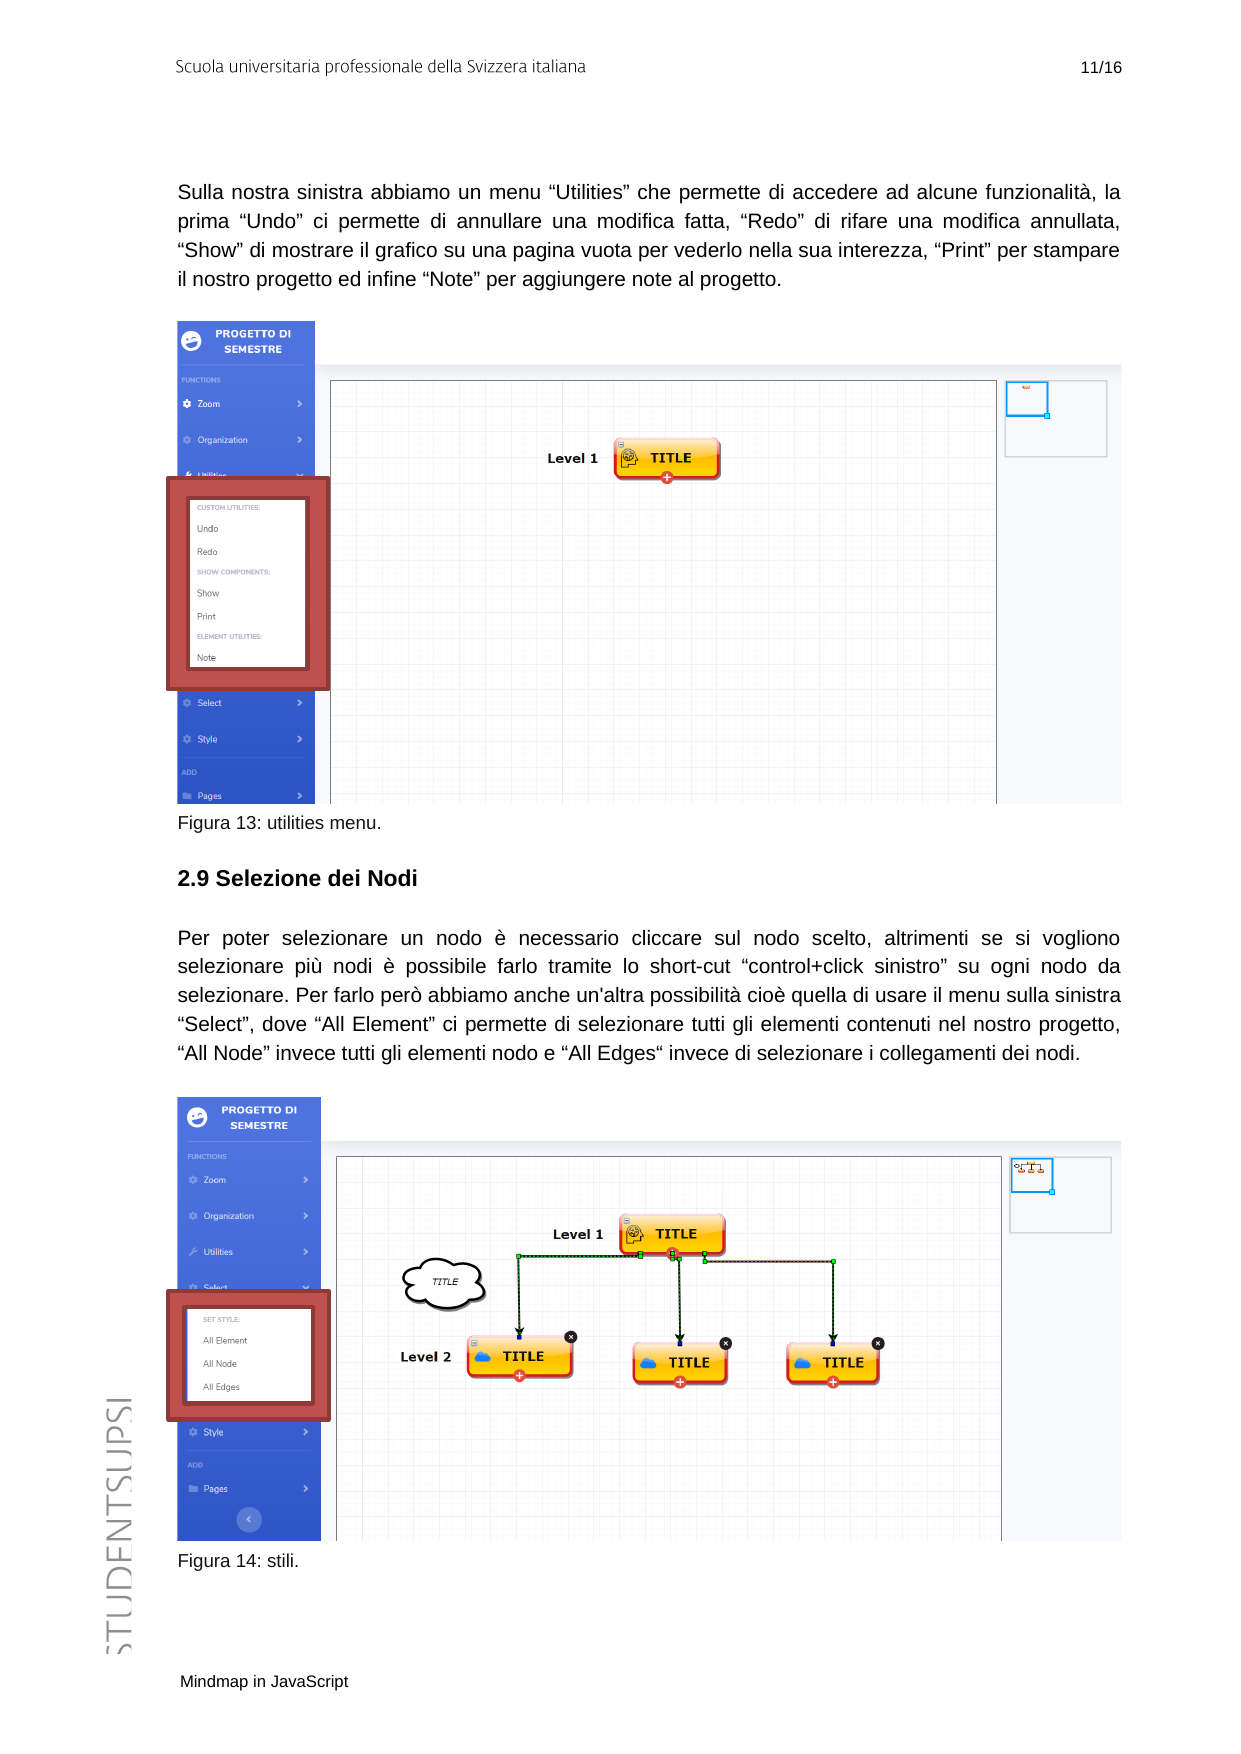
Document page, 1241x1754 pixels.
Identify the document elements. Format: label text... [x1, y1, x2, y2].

text Per poter selezionare un nodo è necessario cliccare sul nodo scelto, altrimenti se si vogliono selezionare più nodi è possibile farlo tramite lo short-cut “control+click sinistro” su ogni nodo da selezionare. Per farlo però abbiamo anche un'altra possibilità cioè quella di usare il menu sulla sinistra “Select”, dove “All Element” ci permette di selezionare tutti gli elementi contenuti nel nostro progetto, “All Node” invece tutti gli elementi nodo e “All Edges“ invece di selezionare i collegamenti dei nodi. [177, 925, 1122, 1064]
picture [190, 500, 306, 667]
text Figura 14: stili. [177, 1549, 1122, 1571]
picture [106, 1399, 132, 1654]
picture [168, 53, 602, 80]
picture [186, 1309, 311, 1401]
picture [177, 321, 1122, 804]
picture [177, 1097, 1122, 1541]
text Figura 13: utilities menu. [177, 812, 1122, 833]
text 2.9 Selezione dei Nodi [177, 865, 1122, 891]
text Sulla nostra sinistra abbiamo un menu “Utilities” che permette di accedere ad alcune funzionalità, la prima “Undo” ci permette di annullare una modifica fatta, “Redo” di rifare una modifica annullata, “Show” di mostrare il grafico su una pagina vuota per vederlo nella sua interezza, “Print” per stampare il nostro progetto ed infine “Note” per aggiungere note al progetto. [177, 180, 1122, 290]
